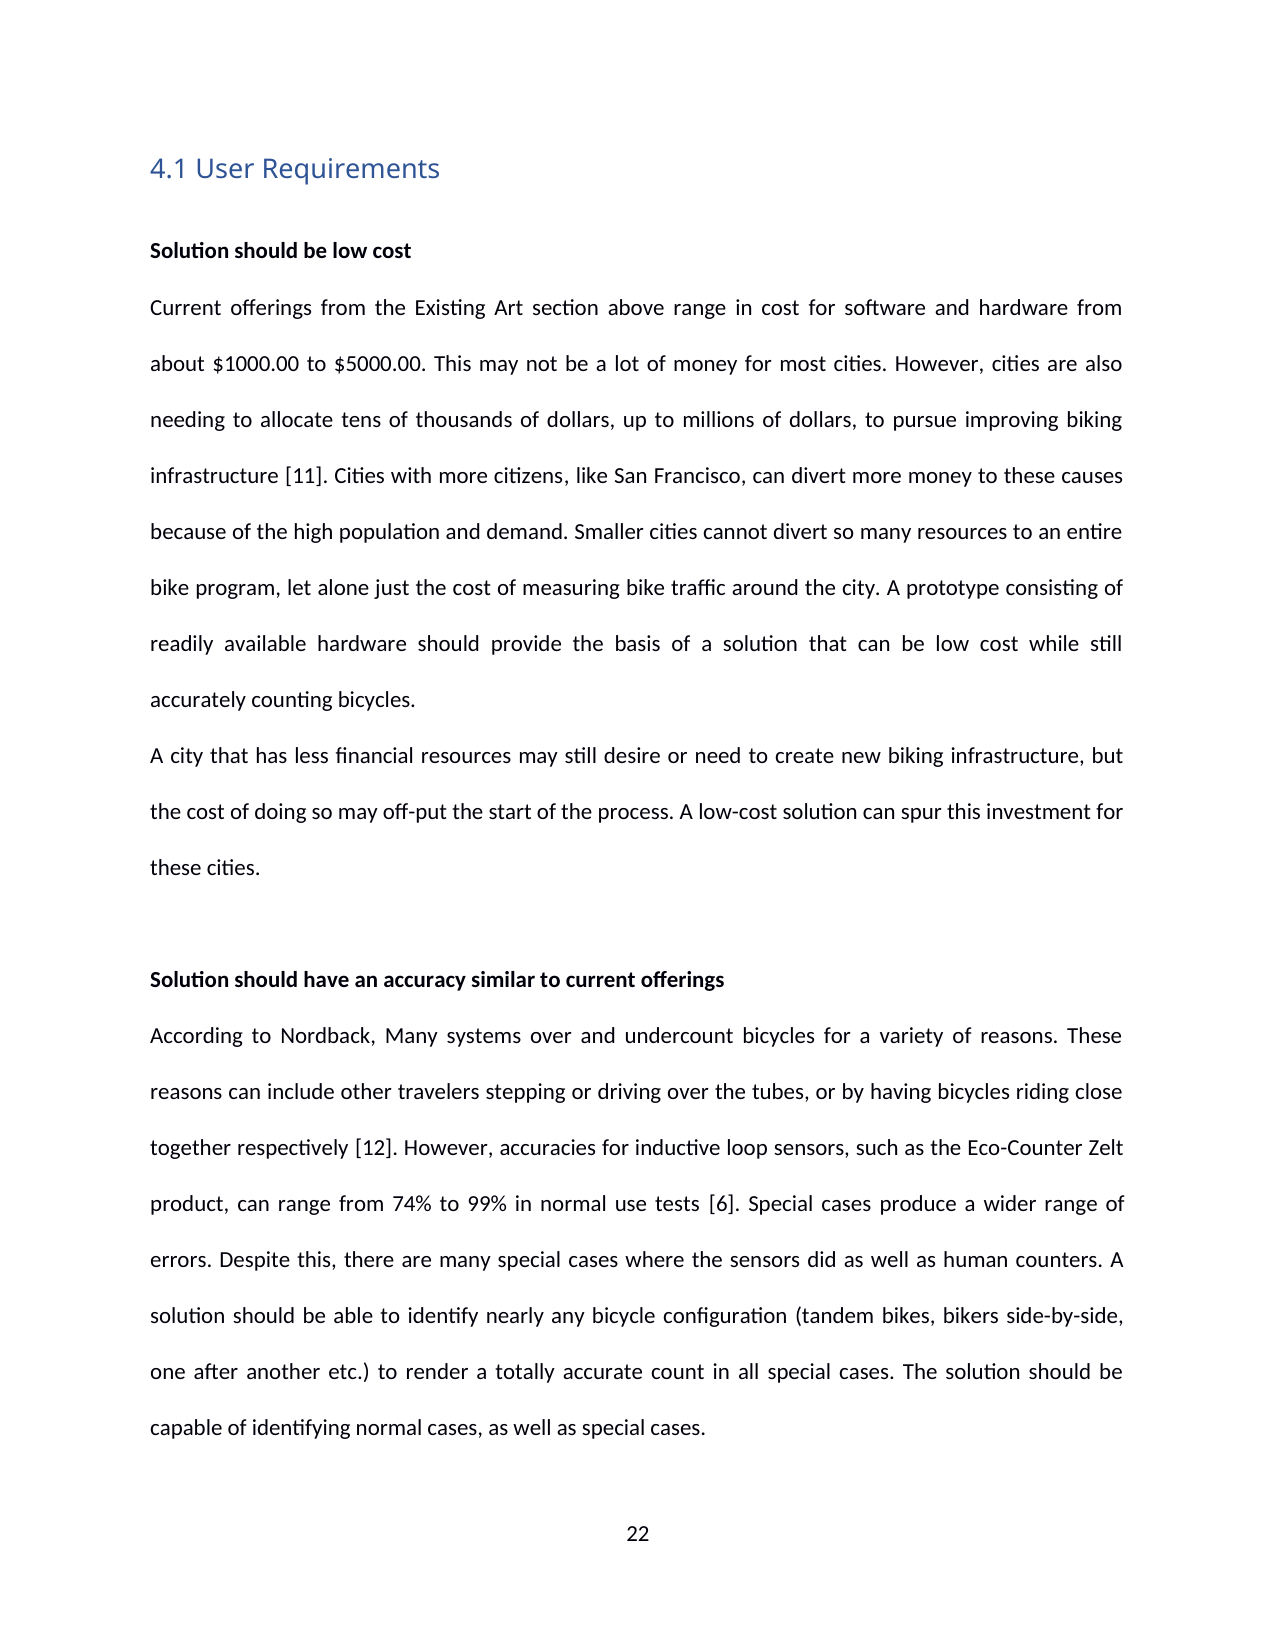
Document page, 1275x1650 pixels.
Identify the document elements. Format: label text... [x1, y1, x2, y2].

text Current offerings from the Existing Art section above range in cost for software and hardware from about $1000.00 to $5000.00. This may not be a lot of money for most cities. However, cities are also needing to allocate tens of thousands of dollars, up to millions of dollars, to pursue improving biking infrastructure . Cities with more citizens, like San Francisco, can divert more money to these causes because of the high population and demand. Smaller cities cannot divert so many resources to an entire bike program, let alone just the cost of measuring bike traffic around the city. A prototype consisting of readily available hardware should provide the basis of a solution that can be low cost while still accurately counting bicycles. [150, 293, 1125, 713]
text Solution should be low cost [150, 237, 1125, 265]
text According to Nordback, Many systems over and undercount bicycles for a variety of reasons. These reasons can include other travelers stepping or driving over the tubes, or by having bicycles riding close together respectively . However, accuracies for inductive loop sensors, such as the Eco-Counter Zelt product, can range from 74% to 99% in normal use tests . Special cases produce a wider range of errors. Despite this, there are many special cases where the sensors did as well as human counters. A solution should be able to identify nearly any bicycle configuration (tandem bikes, bikers side-by-side, one after another etc.) to render a totally accurate count in all special cases. The solution should be capable of identifying normal cases, as well as special cases. [150, 1021, 1125, 1442]
text A city that has less financial resources may still desire or need to create new biking infrastructure, but the cost of doing so may off-put the start of the process. A low-cost solution can spur this investment for these cities. [150, 741, 1125, 881]
subtitle 4.1 User Requirements [150, 150, 1125, 187]
text Solution should have an accuracy similar to current offerings [150, 965, 1125, 993]
